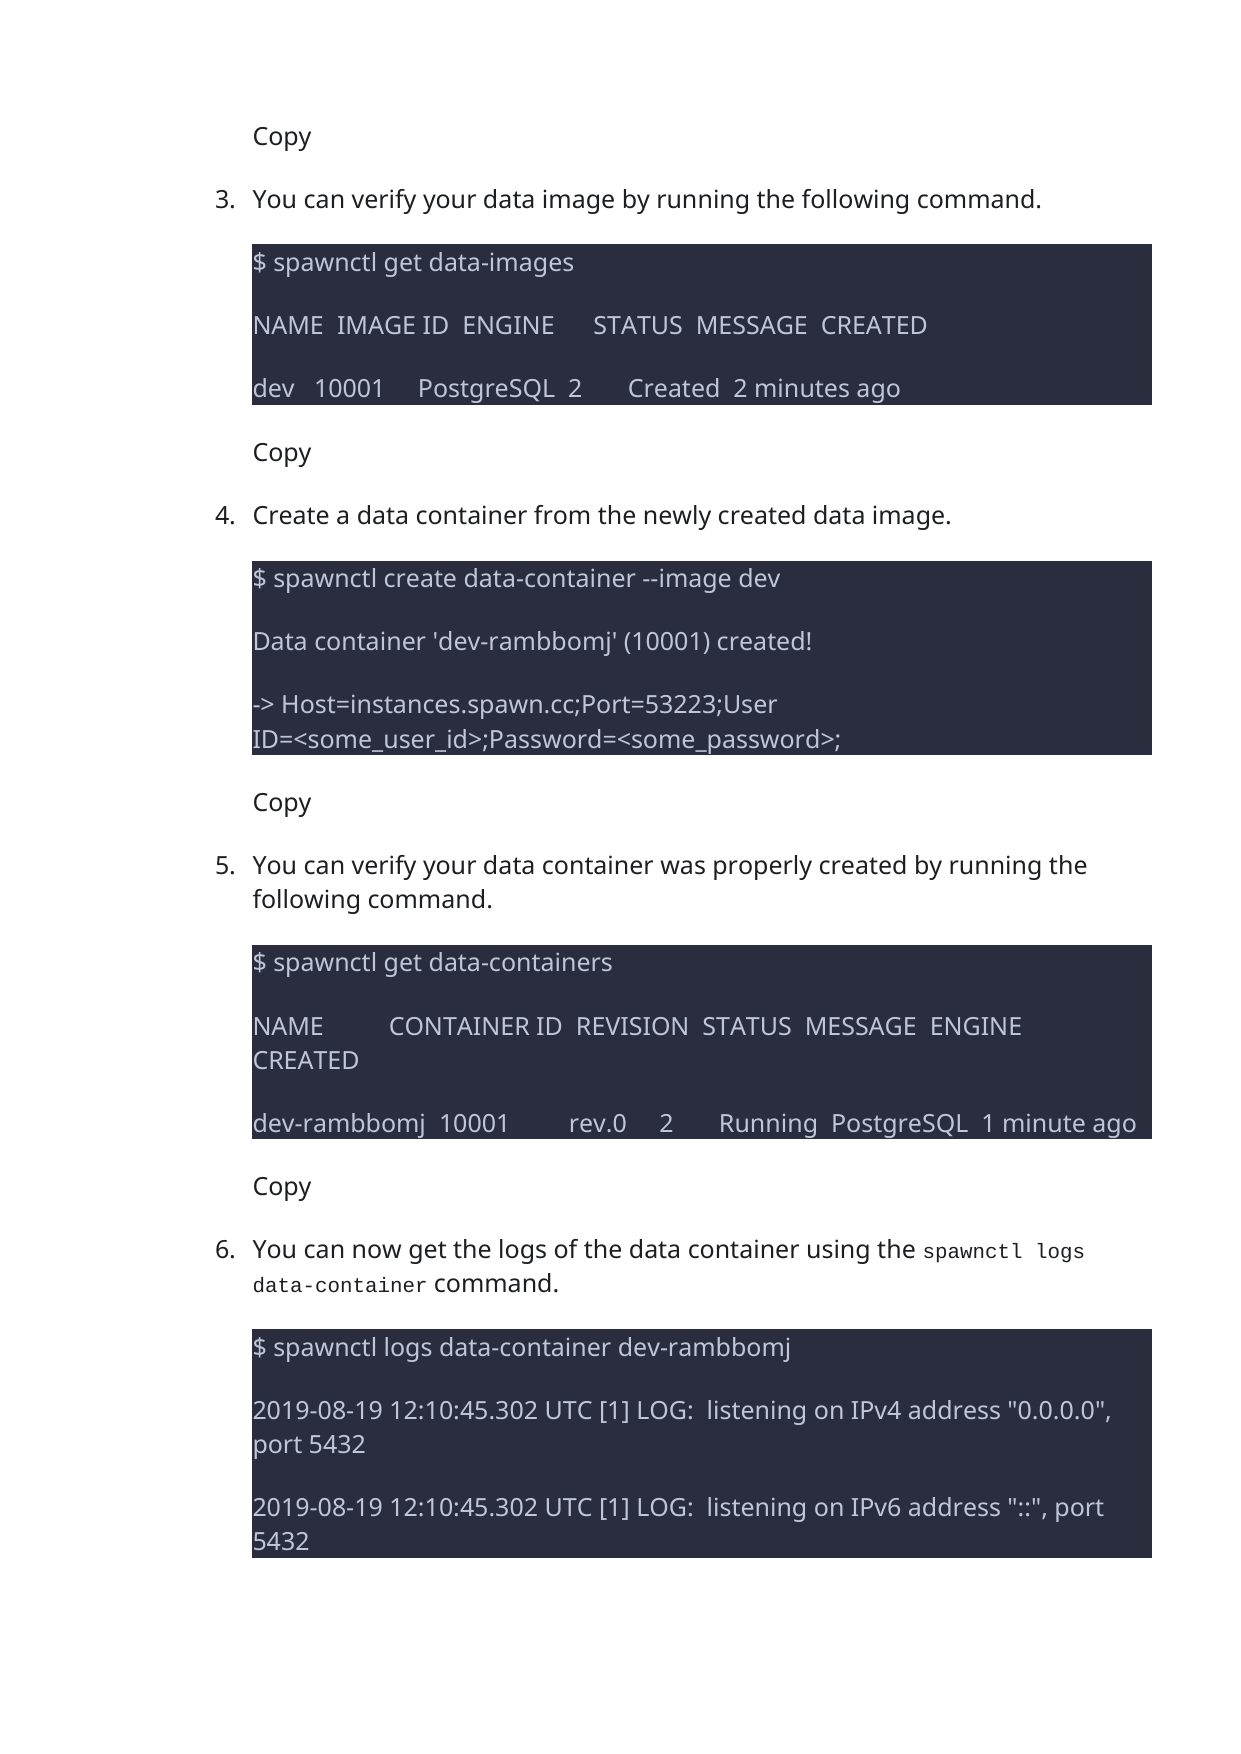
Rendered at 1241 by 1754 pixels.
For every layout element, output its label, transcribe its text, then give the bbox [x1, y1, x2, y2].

text dev-rambbomj 10001 rev.0 2 Running PostgreSQL 1 minute ago [252, 1106, 1152, 1139]
text $ spawnctl logs data-container dev-rambbomj [252, 1329, 1152, 1363]
text NAME CONTAINER ID REVISION STATUS MESSAGE ENGINE CREATED [252, 1008, 1152, 1076]
list You can verify your data container was properly created by running the following command. [215, 848, 1152, 916]
text 2019-08-19 12:10:45.302 UTC [1] LOG: listening on IPv4 address "0.0.0.0", port 5432 [252, 1392, 1152, 1461]
list You can verify your data image by running the following command. [215, 181, 1152, 215]
text $ spawnctl get data-images [252, 244, 1152, 279]
text Copy [252, 434, 1152, 468]
text -> Host=instances.spawn.cc;Port=53223;User ID=<some_user_id>;Password=<some_password>; [252, 687, 1152, 755]
list Create a data container from the newly created data image. [215, 497, 1152, 532]
text Copy [252, 1169, 1152, 1203]
list You can now get the logs of the data container using the spawnctl logs data-container command. [215, 1232, 1152, 1300]
text NAME IMAGE ID ENGINE STATUS MESSAGE CREATED [252, 308, 1152, 342]
text Copy [252, 118, 1152, 152]
text Copy [252, 784, 1152, 818]
text $ spawnctl create data-container --image dev [252, 561, 1152, 595]
text dev 10001 PostgreSQL 2 Created 2 minutes ago [252, 371, 1152, 405]
text Data container 'dev-rambbomj' (10001) created! [252, 624, 1152, 658]
text $ spawnctl get data-containers [252, 945, 1152, 979]
text 2019-08-19 12:10:45.302 UTC [1] LOG: listening on IPv6 address "::", port 5432 [252, 1490, 1152, 1558]
